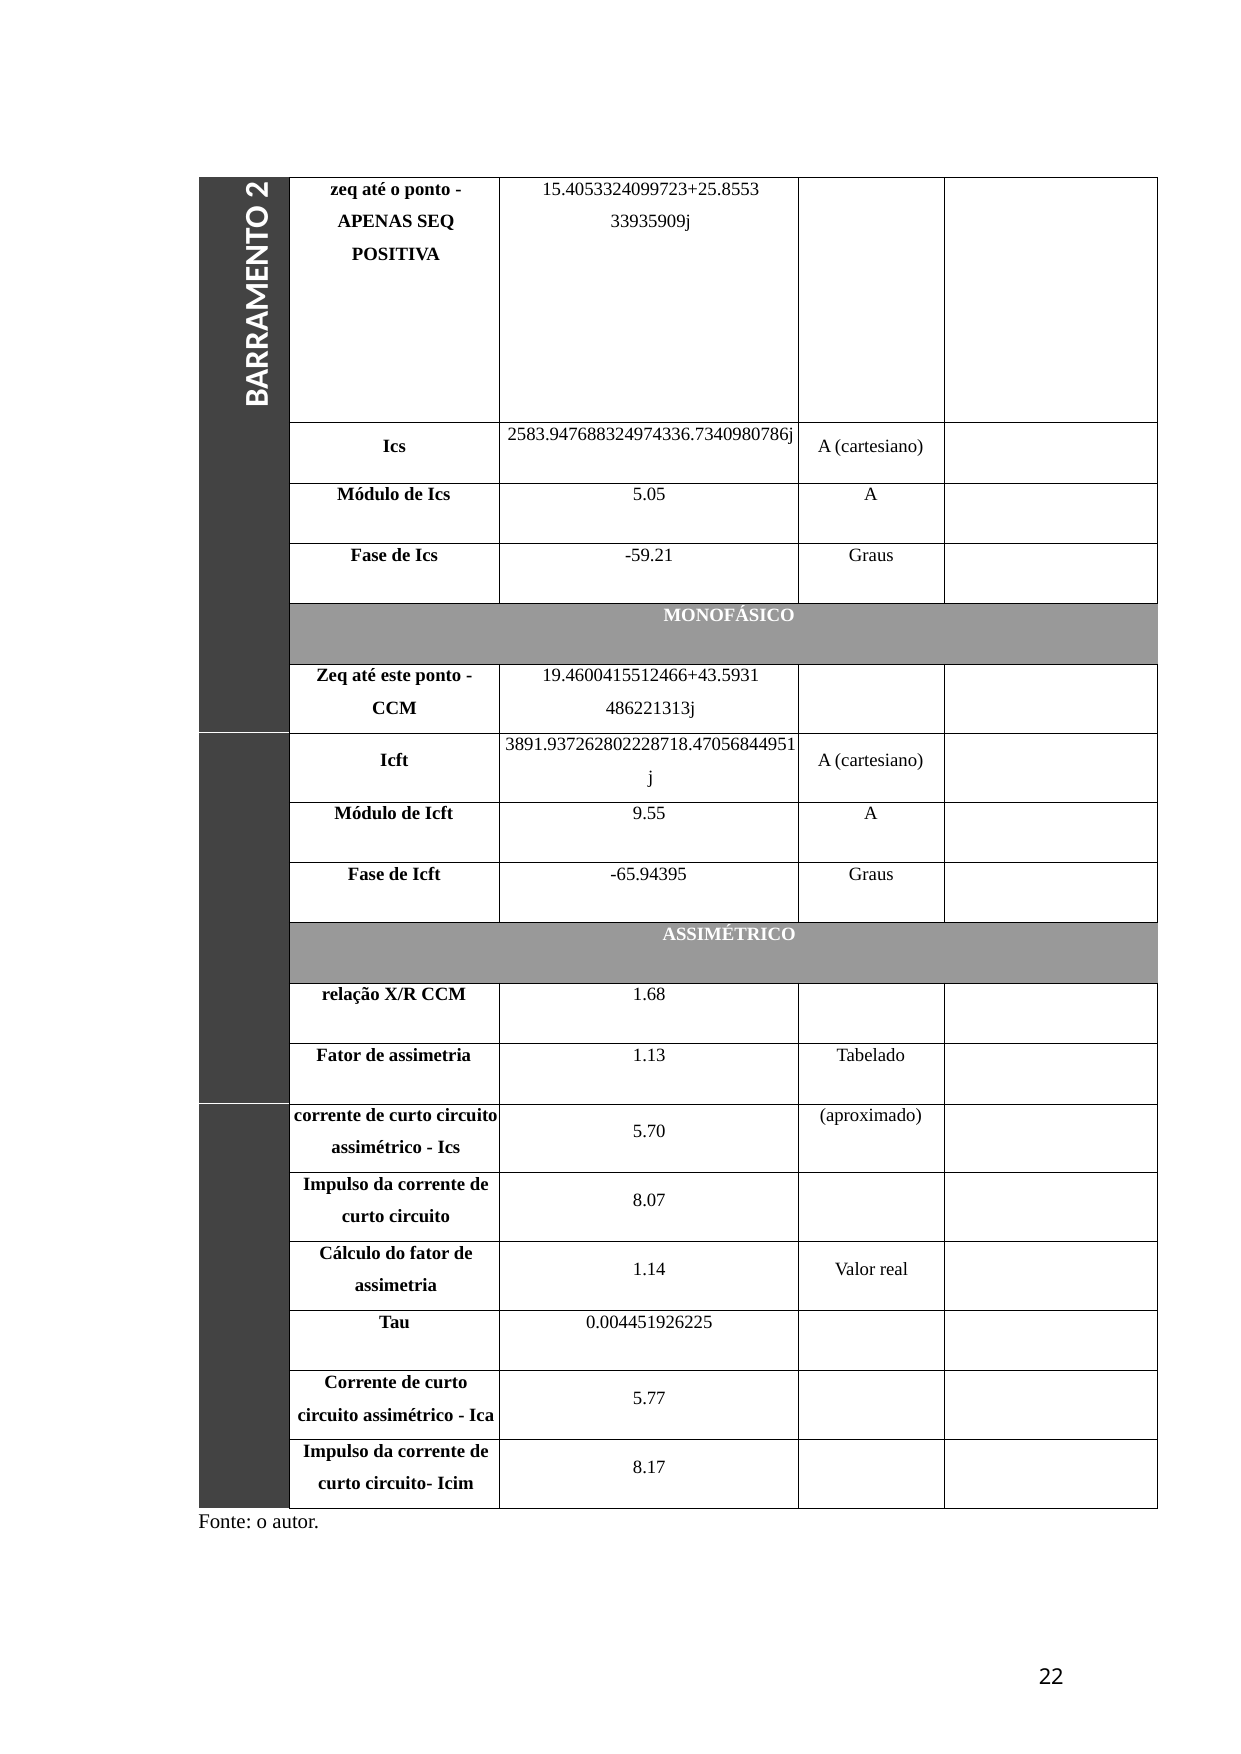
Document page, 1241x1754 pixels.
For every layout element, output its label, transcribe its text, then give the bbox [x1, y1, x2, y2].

table_cell Tau [290, 1311, 499, 1370]
table_cell 8.17 [500, 1440, 798, 1508]
table_cell 1.13 [500, 1044, 798, 1103]
table_cell -59.21 [500, 544, 798, 603]
table_cell [799, 178, 944, 422]
table_cell ASSIMÉTRICO [500, 923, 944, 983]
table_cell Fase de Icft [290, 863, 499, 922]
table_cell [199, 1370, 289, 1508]
table_cell [944, 604, 1158, 664]
table_cell 5.77 [500, 1371, 798, 1439]
table_cell [199, 983, 289, 1103]
table_cell [799, 1440, 944, 1508]
table_cell Impulso da corrente de curto circuito [290, 1173, 499, 1241]
table_cell [945, 544, 1157, 603]
table_cell [799, 665, 944, 732]
table_cell 1.14 [500, 1242, 798, 1310]
table_cell [945, 803, 1157, 862]
table_cell [199, 1241, 289, 1370]
table_cell [945, 1440, 1157, 1508]
table_cell [199, 1104, 289, 1241]
table_cell Módulo de Ics [290, 484, 499, 543]
table_cell Icft [290, 734, 499, 801]
table_cell [945, 863, 1157, 922]
table_cell A [799, 803, 944, 862]
table_cell 2583.947688324974336.7340980786j [500, 423, 798, 482]
table_cell [290, 923, 500, 983]
table_cell Tabelado [799, 1044, 944, 1103]
table_cell Corrente de curto circuito assimétrico - Ica [290, 1371, 499, 1439]
table_cell Fase de Ics [290, 544, 499, 603]
table_cell [945, 1105, 1157, 1172]
table_cell [945, 423, 1157, 482]
table_cell [799, 1311, 944, 1370]
table_cell Valor real [799, 1242, 944, 1310]
table_cell MONOFÁSICO [500, 604, 944, 664]
table_cell [944, 923, 1158, 983]
table_cell [945, 1311, 1157, 1370]
table_cell Zeq até este ponto - CCM [290, 665, 499, 732]
table_cell [199, 664, 289, 732]
table_cell A [799, 484, 944, 543]
table_cell [290, 604, 500, 664]
table_cell Cálculo do fator de assimetria [290, 1242, 499, 1310]
table_cell relação X/R CCM [290, 984, 499, 1043]
table_cell [945, 1371, 1157, 1439]
table_cell 1.68 [500, 984, 798, 1043]
table_cell 5.05 [500, 484, 798, 543]
table_cell (aproximado) [799, 1105, 944, 1172]
table_cell Módulo de Icft [290, 803, 499, 862]
table_cell [945, 984, 1157, 1043]
table_cell -65.94395 [500, 863, 798, 922]
table_cell 8.07 [500, 1173, 798, 1241]
table_cell [945, 734, 1157, 801]
table_cell Fator de assimetria [290, 1044, 499, 1103]
table_cell [199, 177, 289, 422]
table_cell [199, 422, 289, 603]
table_cell [945, 178, 1157, 422]
table_cell corrente de curto circuito assimétrico - Ics [290, 1105, 499, 1172]
table_cell 19.4600415512466+43.5931 486221313j [500, 665, 798, 732]
table_cell A (cartesiano) [799, 423, 944, 482]
table_cell 3891.937262802228718.47056844951j [500, 734, 798, 801]
table_cell [945, 1242, 1157, 1310]
table_cell Graus [799, 544, 944, 603]
table_cell [945, 665, 1157, 732]
table_cell [199, 733, 289, 922]
table_cell Ics [290, 423, 499, 482]
table_cell 15.4053324099723+25.8553 33935909j [500, 178, 798, 422]
table_cell A (cartesiano) [799, 734, 944, 801]
table_cell 9.55 [500, 803, 798, 862]
text Fonte: o autor. [177, 1509, 1063, 1533]
table_cell [199, 603, 289, 664]
table_cell 0.004451926225 [500, 1311, 798, 1370]
table_cell [945, 1044, 1157, 1103]
table_cell [799, 1173, 944, 1241]
table_cell 5.70 [500, 1105, 798, 1172]
table_cell [799, 984, 944, 1043]
table_cell Graus [799, 863, 944, 922]
table_cell [799, 1371, 944, 1439]
table_cell [945, 1173, 1157, 1241]
table_cell Impulso da corrente de curto circuito- Icim [290, 1440, 499, 1508]
table_cell [945, 484, 1157, 543]
table_cell [199, 922, 289, 983]
table_cell zeq até o ponto - APENAS SEQ POSITIVA [290, 178, 499, 422]
